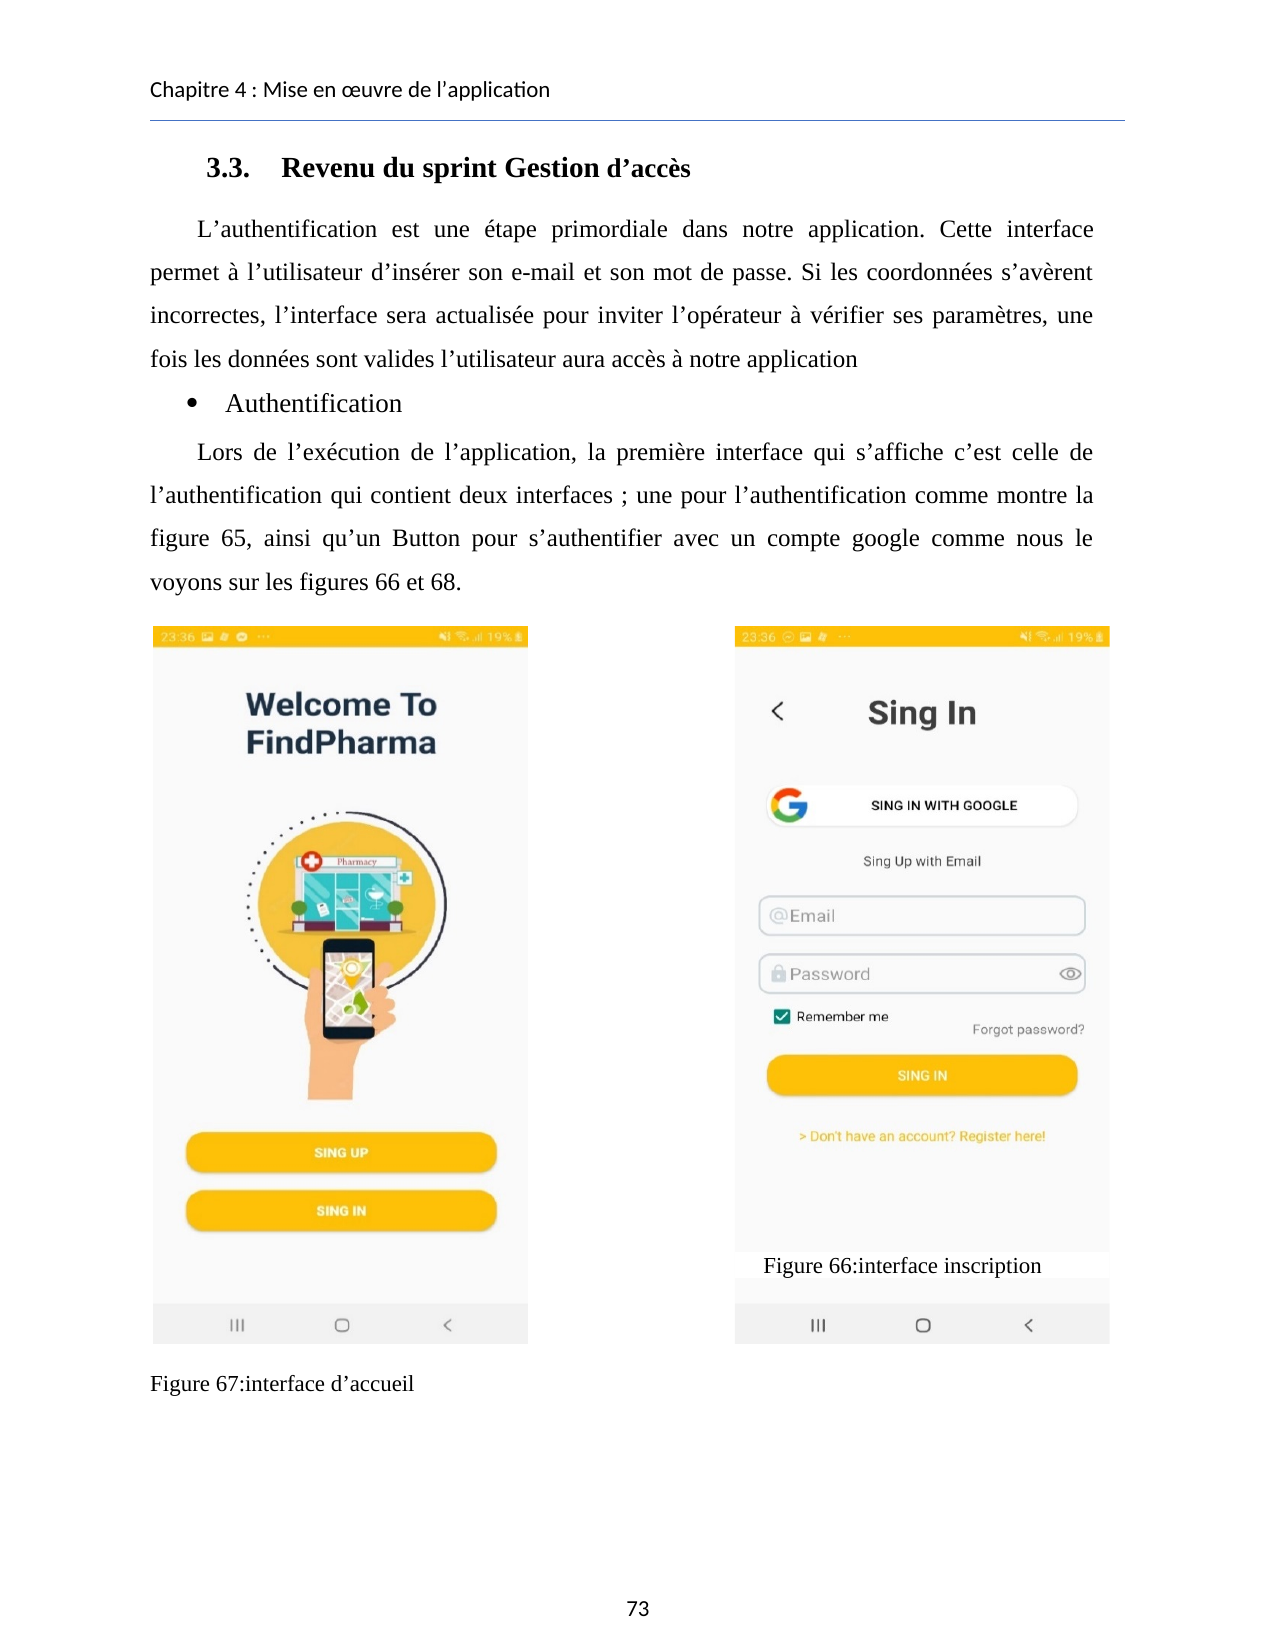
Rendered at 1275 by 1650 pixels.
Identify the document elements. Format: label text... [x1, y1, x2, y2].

picture [734, 626, 1110, 1251]
subtitle Revenu du sprint Gestion d’accès [206, 150, 1125, 183]
text Lors de l’exécution de l’application, la première interface qui s’affiche c’est celle de l’authentification qui contient deux interfaces ; une pour l’authentification comme montre la figure 65, ainsi qu’un Button pour s’authentifier avec un compte google comme nous le voyons sur les figures 66 et 68. [150, 437, 1094, 595]
picture [734, 1279, 1110, 1344]
text L’authentification est une étape primordiale dans notre application. Cette interface permet à l’utilisateur d’insérer son e-mail et son mot de passe. Si les coordonnées s’avèrent incorrectes, l’interface sera actualisée pour inviter l’opérateur à vérifier ses paramètres, une fois les données sont valides l’utilisateur aura accès à notre application [150, 214, 1094, 372]
picture [153, 626, 528, 1344]
text Figure 67:interface d’accueil [150, 1370, 1125, 1396]
list Authentification [187, 387, 1125, 418]
